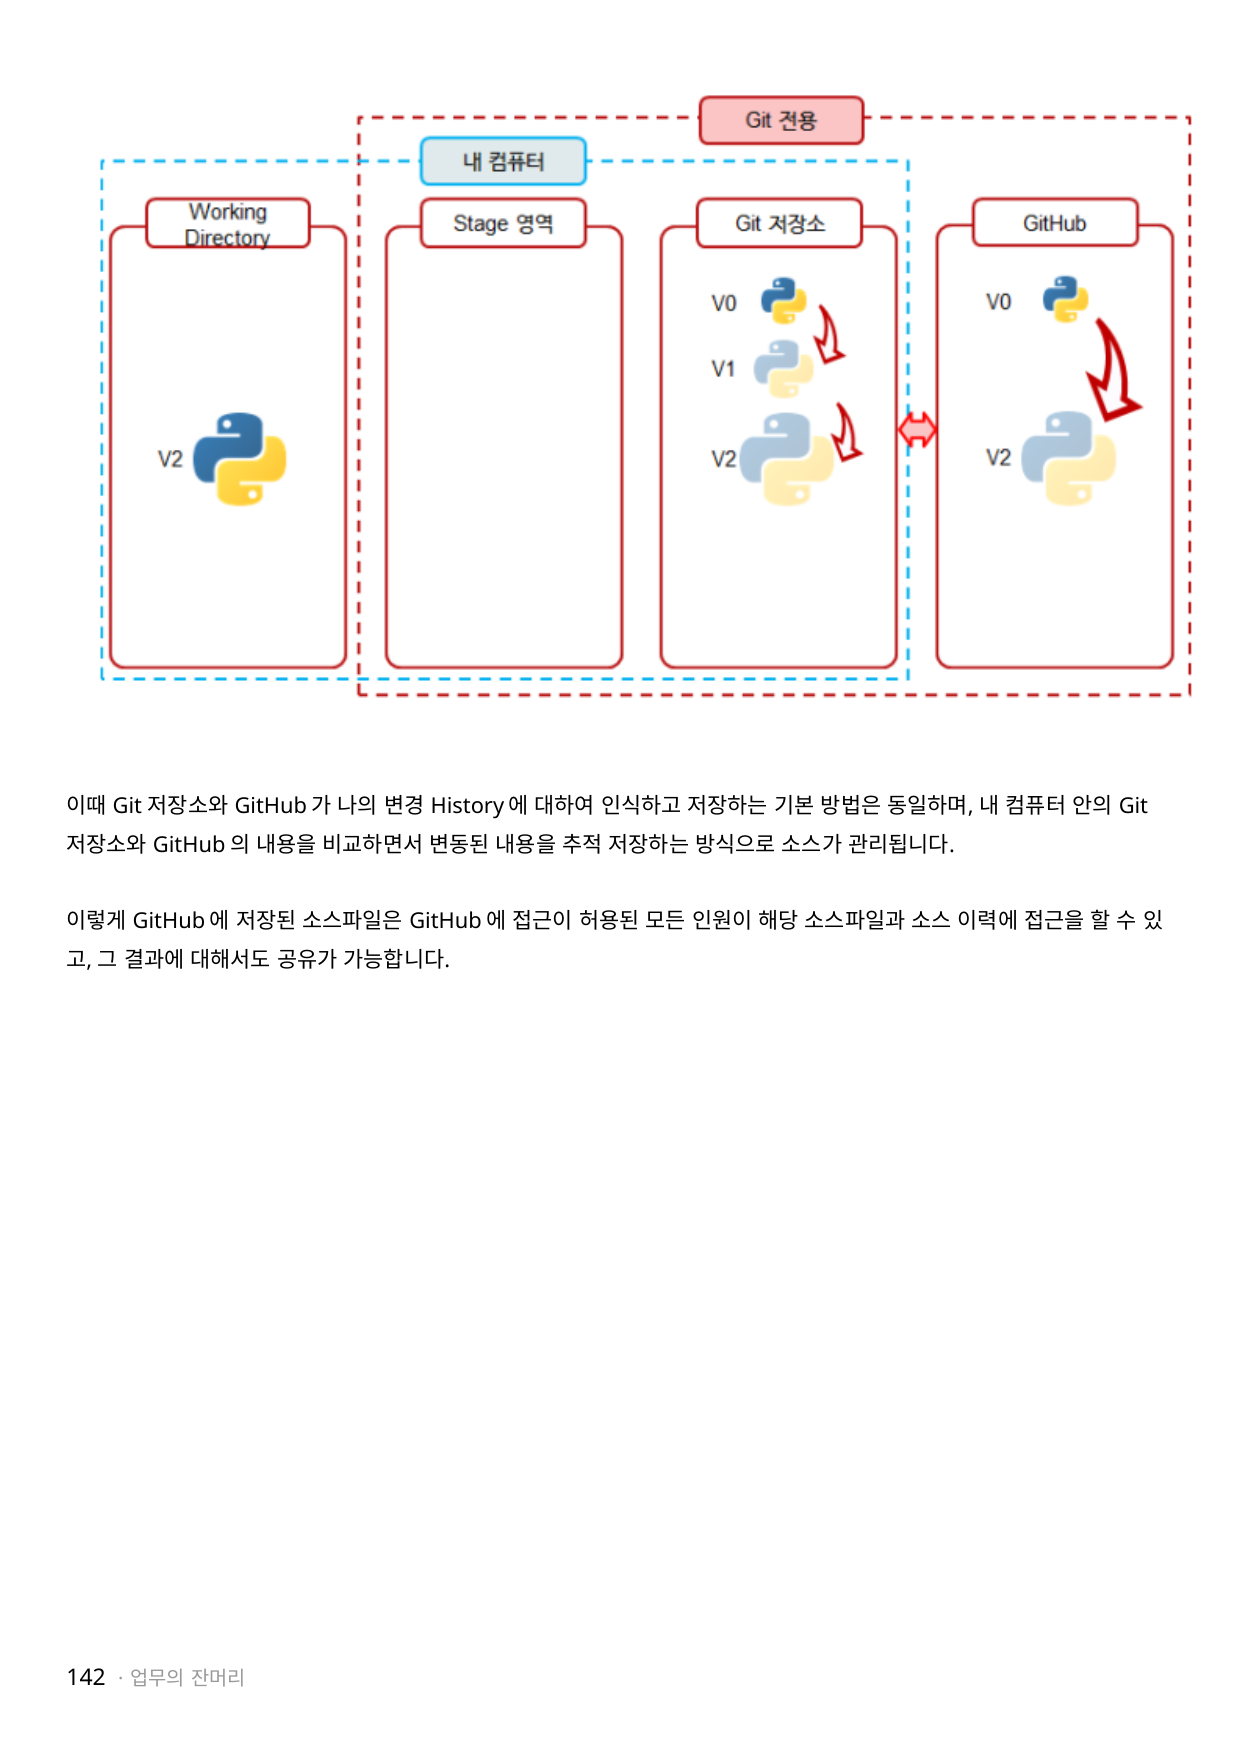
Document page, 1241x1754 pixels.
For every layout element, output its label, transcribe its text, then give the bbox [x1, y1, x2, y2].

text 이때 Git 저장소와 GitHub가 나의 변경 History에 대하여 인식하고 저장하는 기본 방법은 동일하며, 내 컴퓨터 안의 Git 저장소와 GitHub의 내용을 비교하면서 변동된 내용을 추적 저장하는 방식으로 소스가 관리됩니다. [66, 788, 1158, 859]
picture [100, 95, 1192, 698]
text 이렇게 GitHub에 저장된 소스파일은 GitHub에 접근이 허용된 모든 인원이 해당 소스파일과 소스 이력에 접근을 할 수 있 고, 그 결과에 대해서도 공유가 가능합니다. [66, 903, 1176, 974]
